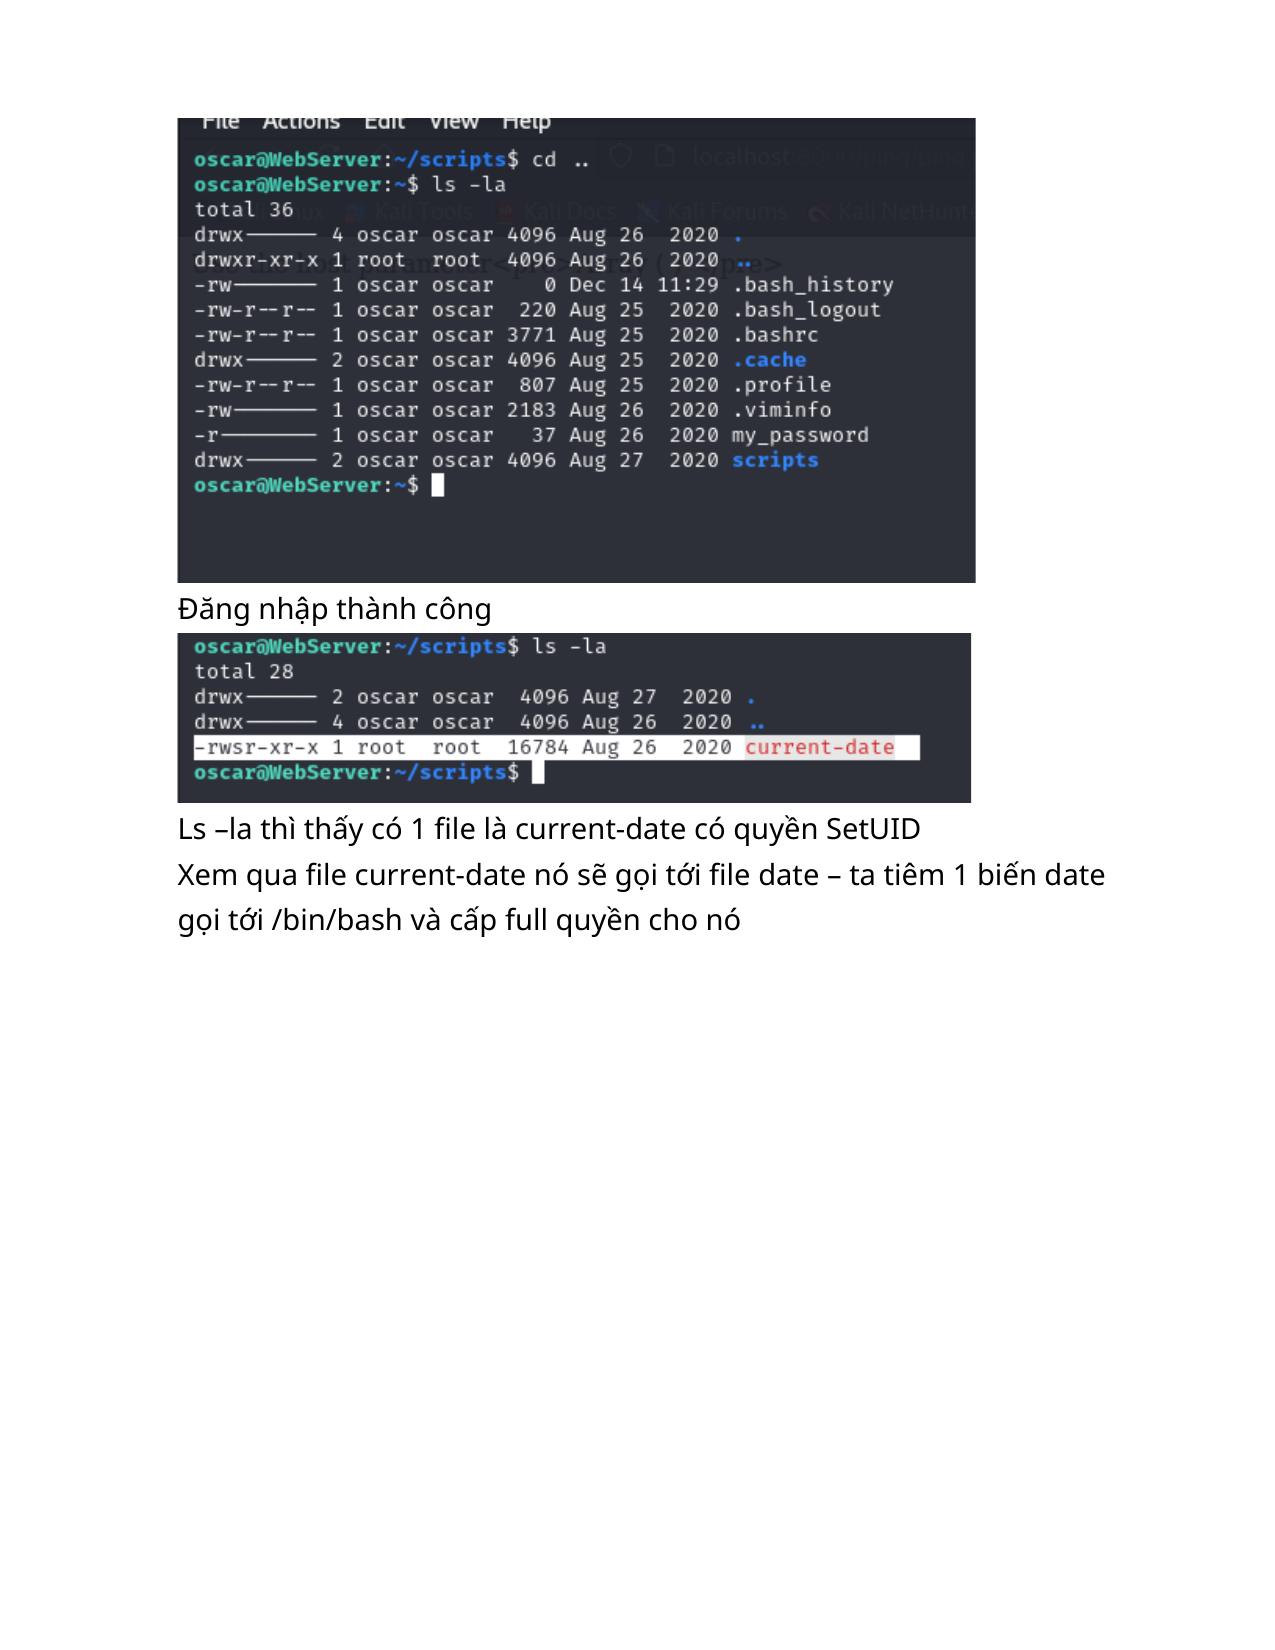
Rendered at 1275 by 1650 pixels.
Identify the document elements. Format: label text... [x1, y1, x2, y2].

text Xem qua file current-date nó sẽ gọi tới file date – ta tiêm 1 biến date gọi tới /bin/bash và cấp full quyền cho nó [177, 854, 1157, 939]
picture [177, 633, 972, 803]
text Ls –la thì thấy có 1 file là current-date có quyền SetUID [177, 808, 1157, 848]
text Đăng nhập thành công [177, 588, 1157, 628]
picture [177, 118, 976, 583]
